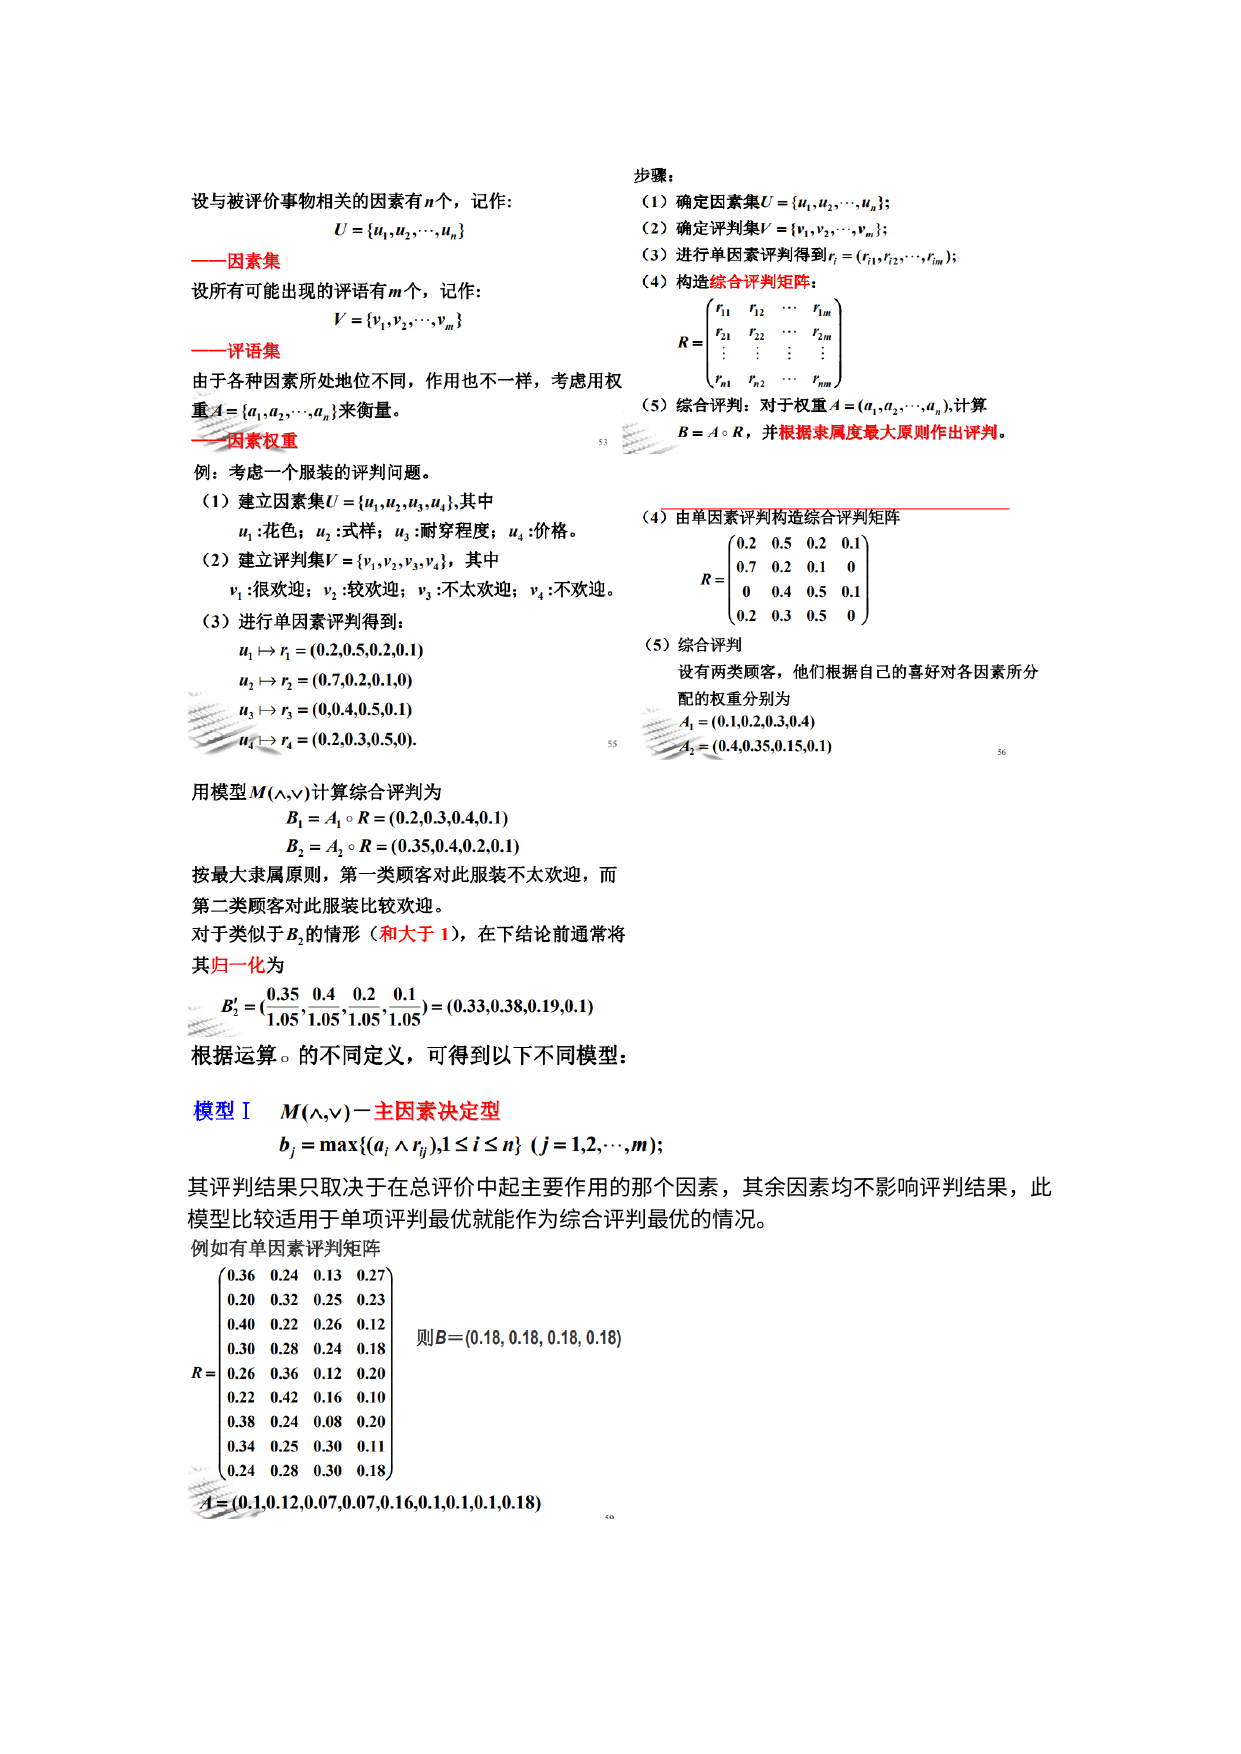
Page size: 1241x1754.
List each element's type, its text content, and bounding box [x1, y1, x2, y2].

text 其评判结果只取决于在总评价中起主要作用的那个因素，其余因素均不影响评判结果，此模型比较适用于单项评判最优就能作为综合评判最优的情况。 [187, 1169, 1053, 1234]
picture [187, 1039, 689, 1167]
picture [187, 779, 633, 1037]
picture [187, 1234, 627, 1519]
picture [187, 162, 1048, 760]
